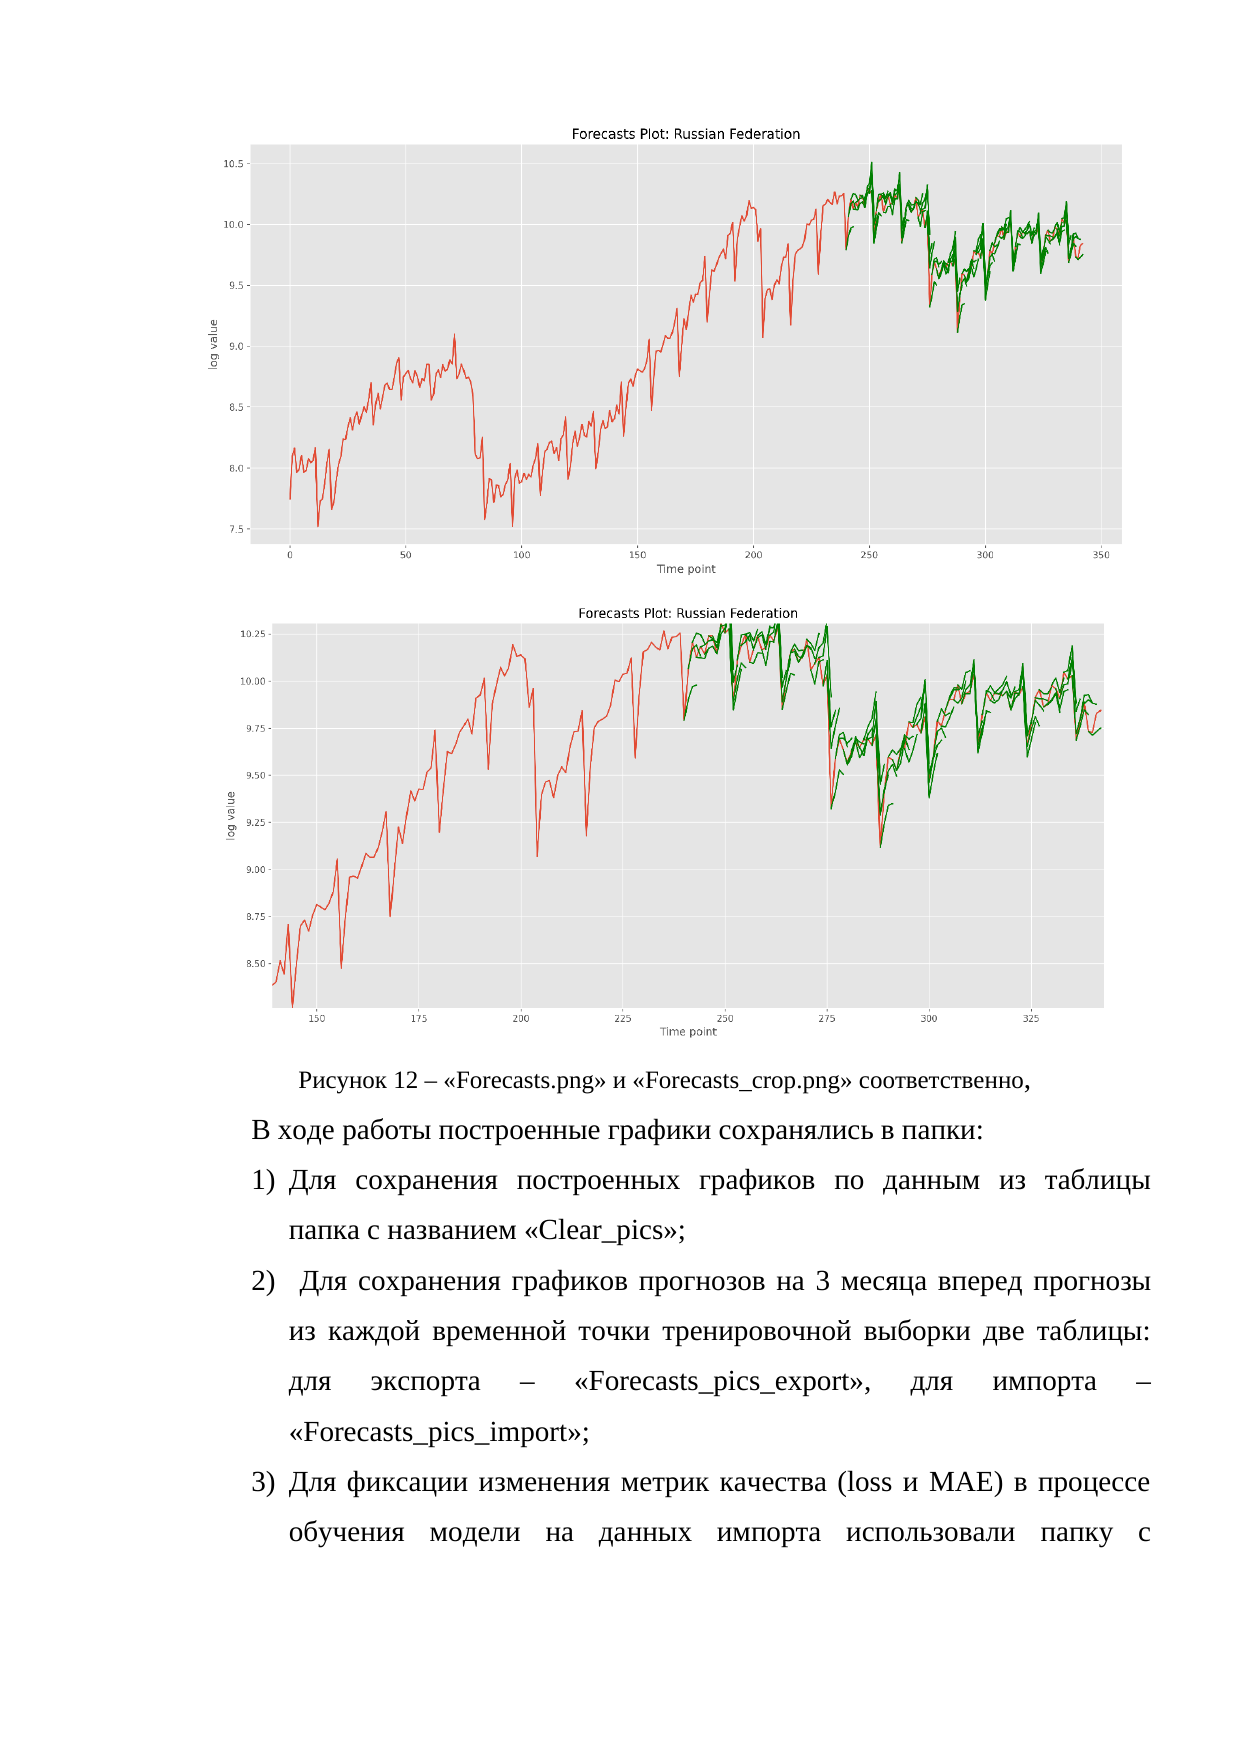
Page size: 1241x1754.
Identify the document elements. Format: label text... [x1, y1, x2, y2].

text Рисунок 12 – «Forecasts.png» и «Forecasts_crop.png» соответственно [177, 1062, 1152, 1095]
picture [197, 118, 1132, 586]
picture [215, 599, 1113, 1048]
